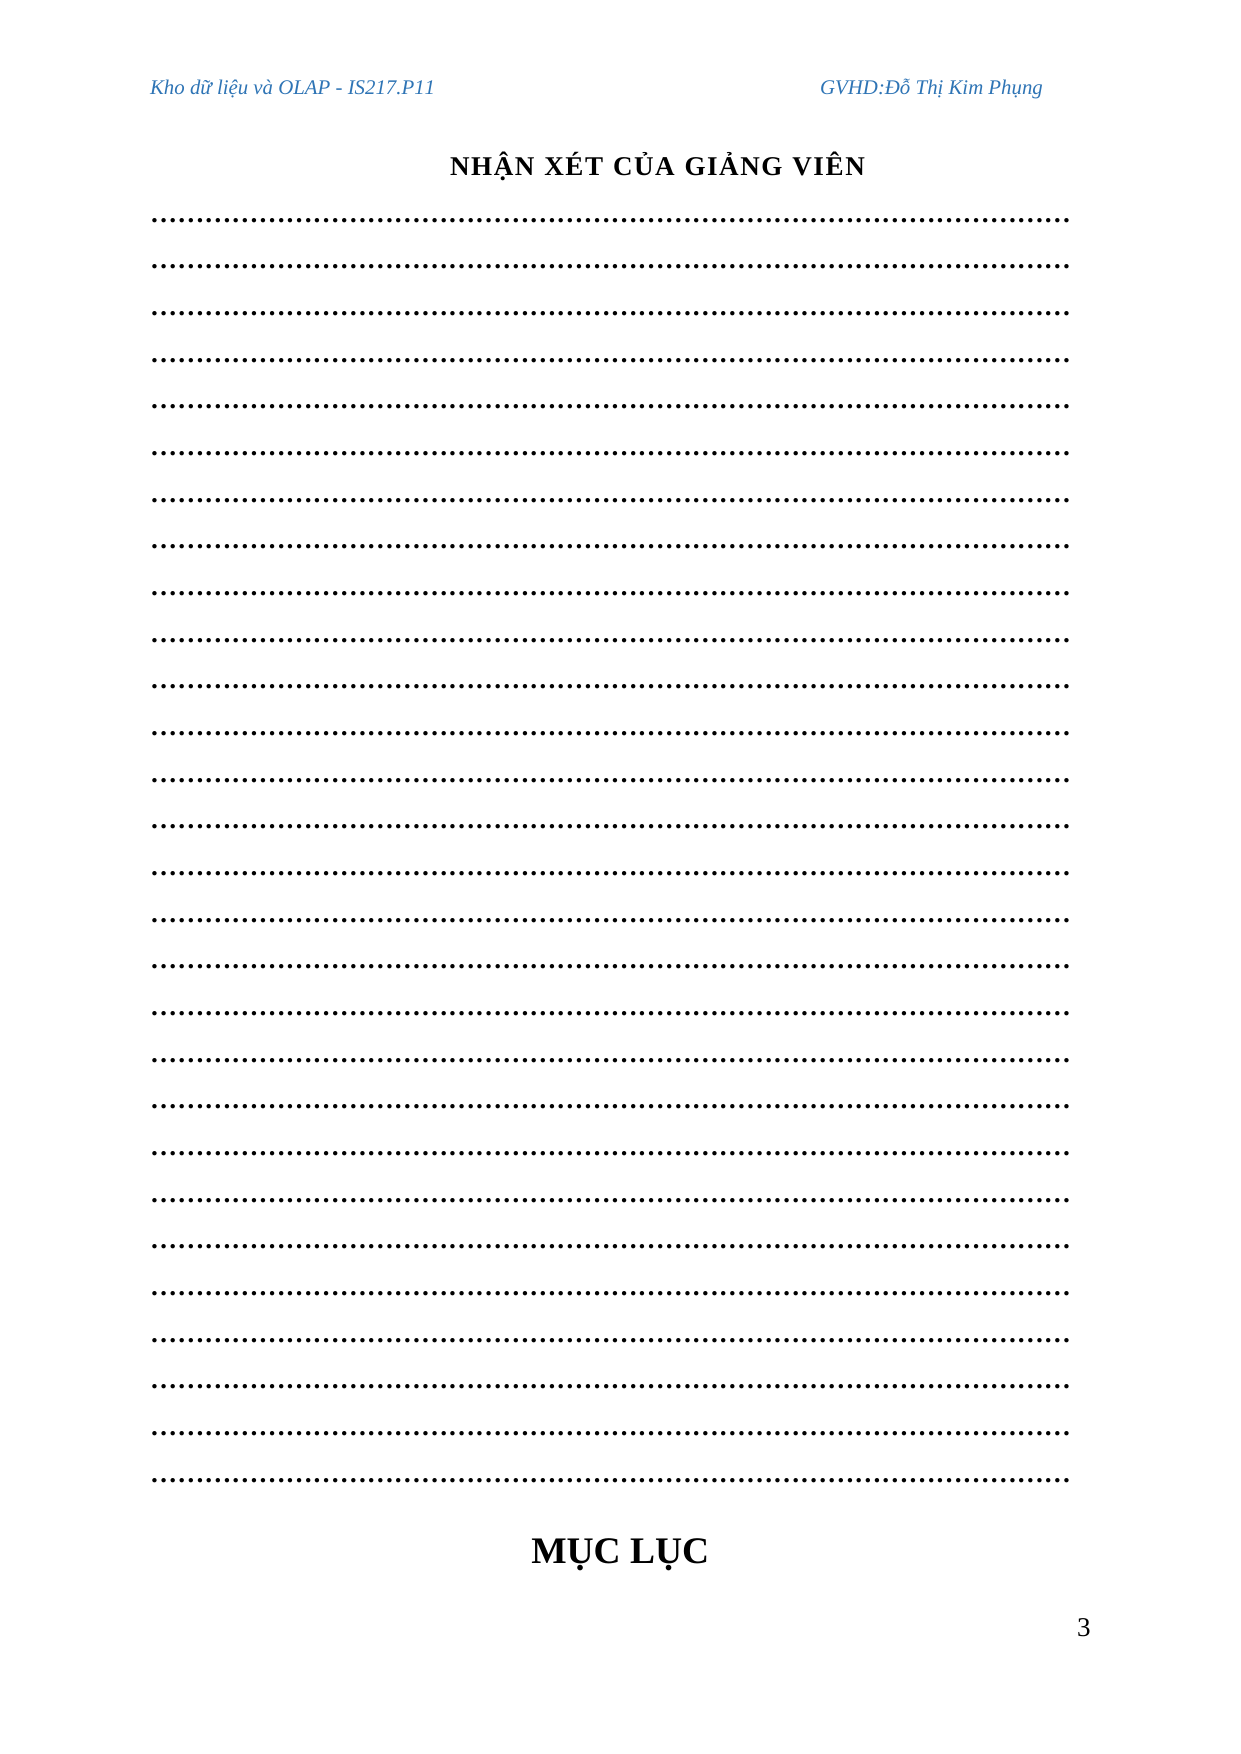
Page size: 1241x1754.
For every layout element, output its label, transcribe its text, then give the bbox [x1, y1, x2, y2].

text ………………………………………………………………………………………………………………………………………………………………………………………………………………………………………………………………………………………………………………………………………………………………………………………………………………………………………………………………………………………………………………………………………………………………………………………………………………………………………………………………………………………………………………………………………………………………………………………………………………………………………………………………………………………………………………………………………………………………………………………………………………………………………………………………………………………………………………………………………………………………………………………………………………………………………………………………………………………………………………………………………………………………………………………………………………………………………………………………………………………………………………………………………………………………………………………………………………………………………………………………………………………………………………………………………………………………………………………………………………………………………………………………………………………………………………………………………………………………………………………………………………………………………………………………………………………………………………………………………………………………………………………………………………………………………………………………………………………………………………………………………………………………………………………………………………………………………………………………………………………………………………………………………………………………………………………………………………………………………… [150, 197, 1090, 1488]
subtitle NHẬN XÉT CỦA GIẢNG VIÊN [150, 150, 1090, 181]
